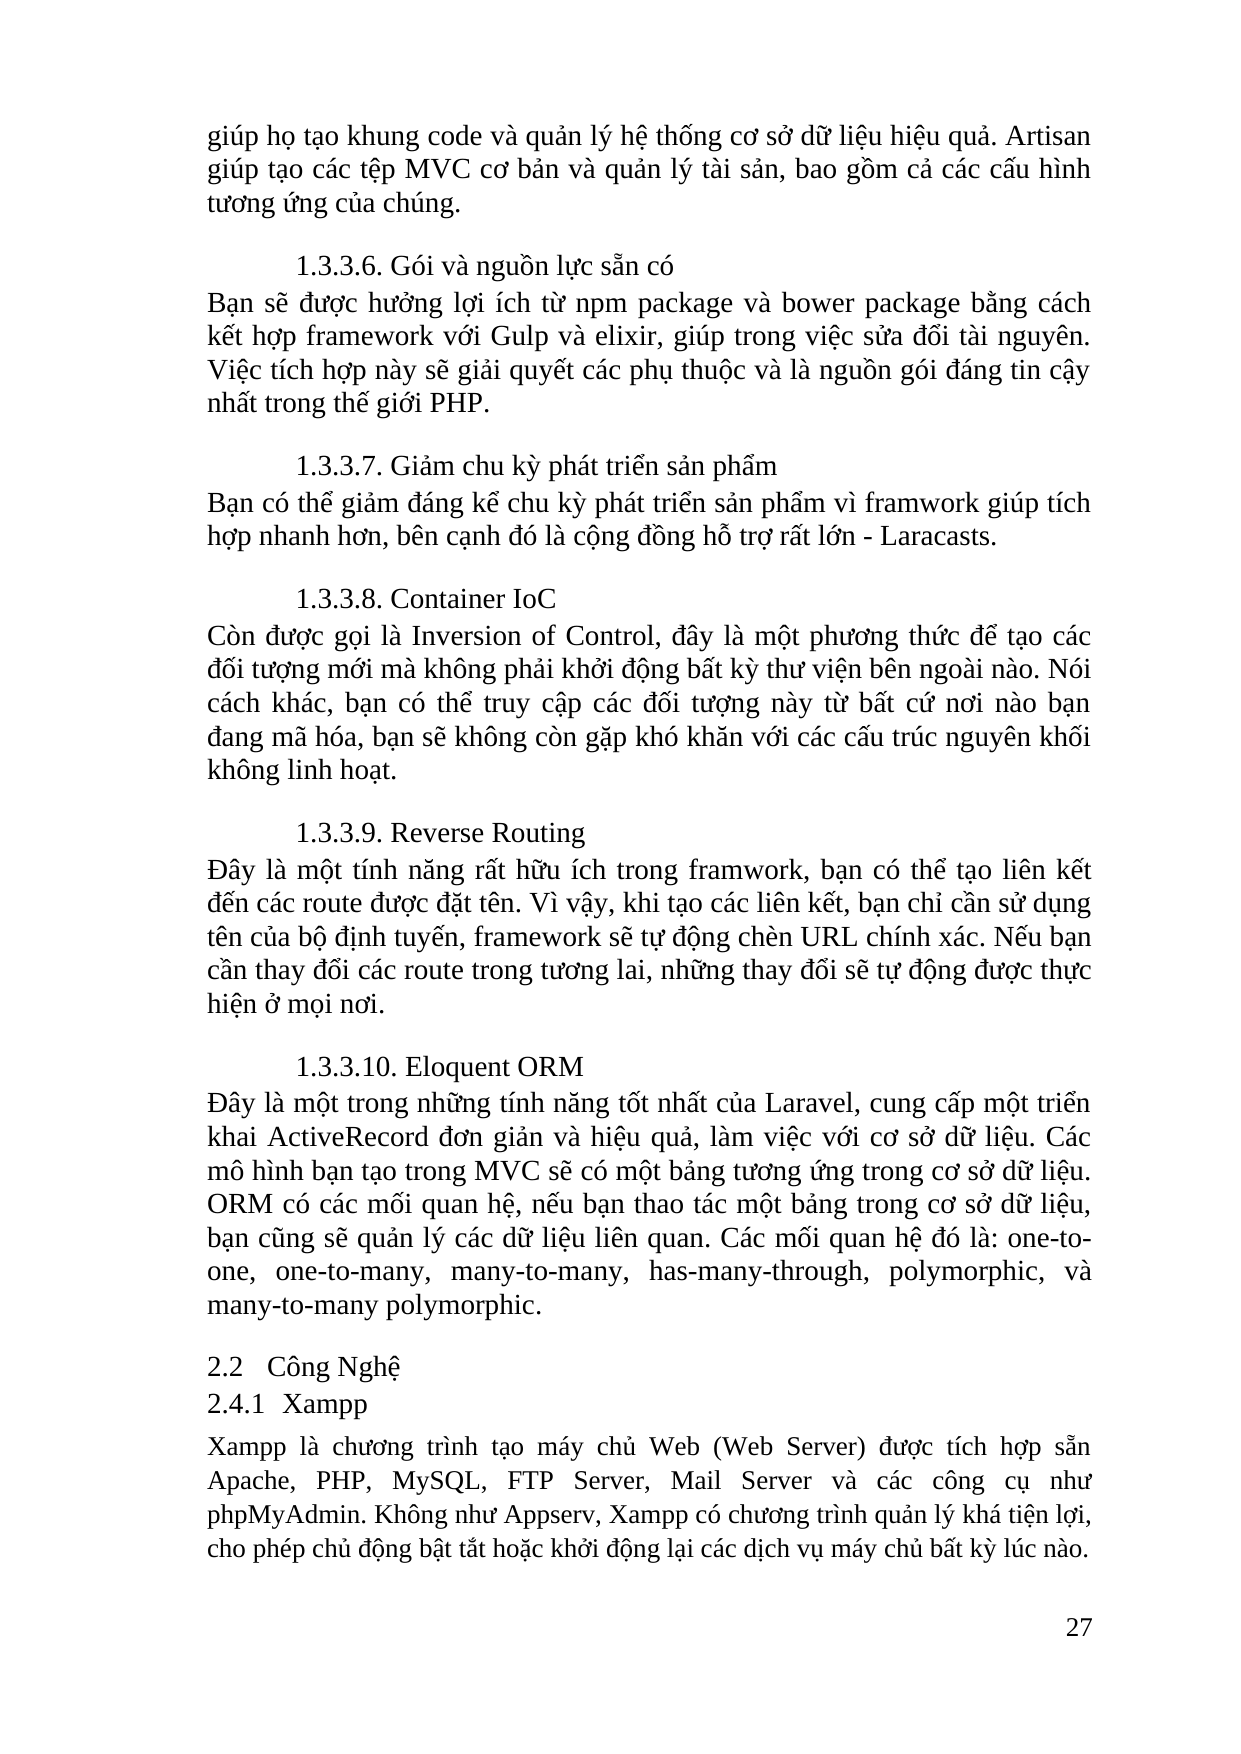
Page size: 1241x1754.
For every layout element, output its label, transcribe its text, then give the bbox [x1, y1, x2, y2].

text Bạn sẽ được hưởng lợi ích từ npm package và bower package bằng cách kết hợp framework với Gulp và elixir, giúp trong việc sửa đổi tài nguyên. Việc tích hợp này sẽ giải quyết các phụ thuộc và là nguồn gói đáng tin cậy nhất trong thế giới PHP. [207, 285, 1092, 419]
subtitle Reverse Routing [207, 815, 1092, 848]
text Bạn có thể giảm đáng kể chu kỳ phát triển sản phẩm vì framwork giúp tích hợp nhanh hơn, bên cạnh đó là cộng đồng hỗ trợ rất lớn - Laracasts. [207, 485, 1092, 552]
text Còn được gọi là Inversion of Control, đây là một phương thức để tạo các đối tượng mới mà không phải khởi động bất kỳ thư viện bên ngoài nào. Nói cách khác, bạn có thể truy cập các đối tượng này từ bất cứ nơi nào bạn đang mã hóa, bạn sẽ không còn gặp khó khăn với các cấu trúc nguyên khối không linh hoạt. [207, 618, 1092, 786]
text Xampp là chương trình tạo máy chủ Web (Web Server) được tích hợp sẵn Apache, PHP, MySQL, FTP Server, Mail Server và các công cụ như phpMyAdmin. Không như Appserv, Xampp có chương trình quản lý khá tiện lợi, cho phép chủ động bật tắt hoặc khởi động lại các dịch vụ máy chủ bất kỳ lúc nào. [207, 1429, 1092, 1563]
subtitle Giảm chu kỳ phát triển sản phẩm [207, 448, 1092, 482]
subtitle Gói và nguồn lực sẵn có [207, 248, 1092, 281]
text Đây là một tính năng rất hữu ích trong framwork, bạn có thể tạo liên kết đến các route được đặt tên. Vì vậy, khi tạo các liên kết, bạn chỉ cần sử dụng tên của bộ định tuyến, framework sẽ tự động chèn URL chính xác. Nếu bạn cần thay đổi các route trong tương lai, những thay đổi sẽ tự động được thực hiện ở mọi nơi. [207, 852, 1092, 1019]
subtitle Eloquent ORM [207, 1049, 1092, 1082]
list Xampp [207, 1386, 1092, 1420]
subtitle Container IoC [207, 581, 1092, 615]
text Đây là một trong những tính năng tốt nhất của Laravel, cung cấp một triển khai ActiveRecord đơn giản và hiệu quả, làm việc với cơ sở dữ liệu. Các mô hình bạn tạo trong MVC sẽ có một bảng tương ứng trong cơ sở dữ liệu. ORM có các mối quan hệ, nếu bạn thao tác một bảng trong cơ sở dữ liệu, bạn cũng sẽ quản lý các dữ liệu liên quan. Các mối quan hệ đó là: one-to-one, one-to-many, many-to-many, has-many-through, polymorphic, và many-to-many polymorphic. [207, 1086, 1092, 1320]
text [207, 118, 1092, 219]
list Công Nghệ [207, 1349, 1092, 1383]
